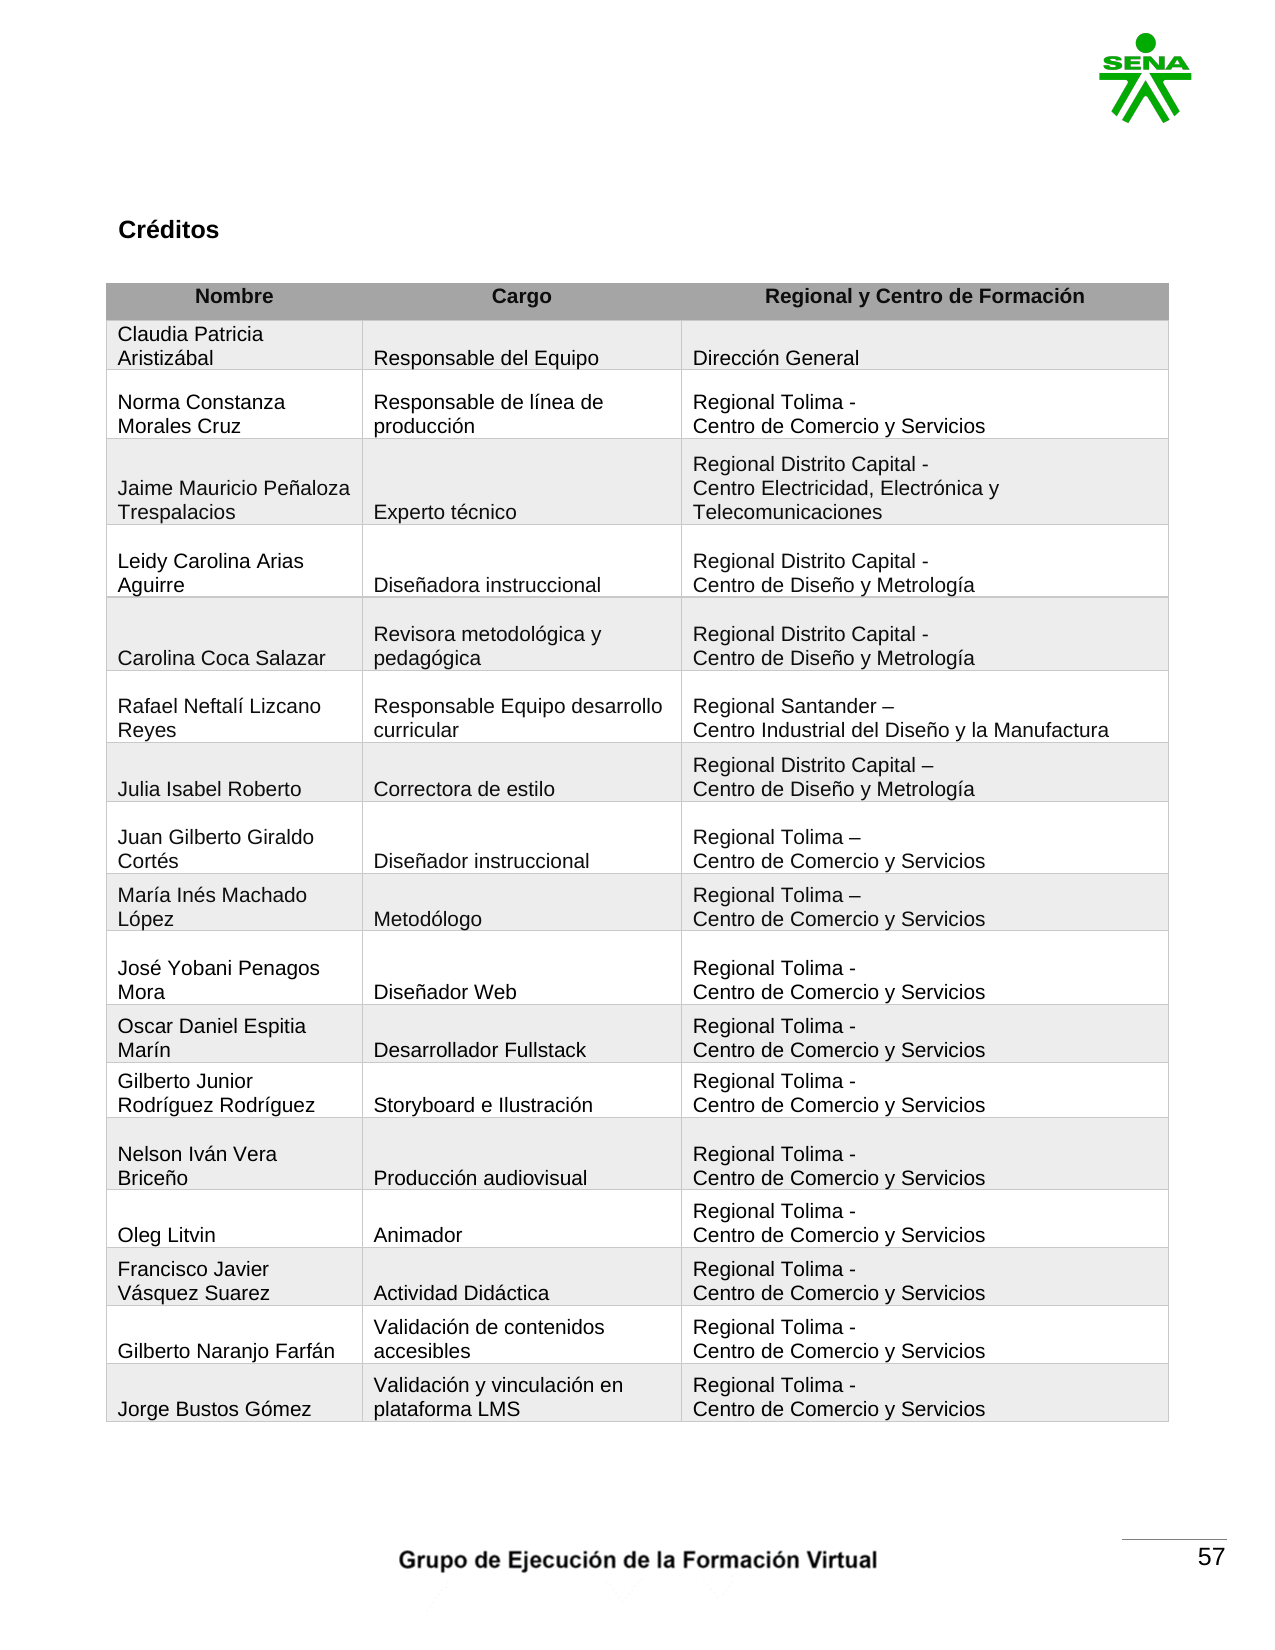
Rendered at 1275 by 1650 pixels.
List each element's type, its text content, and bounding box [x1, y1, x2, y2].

table_cell Producción audiovisual [363, 1118, 681, 1189]
table_cell Regional Distrito Capital – Centro de Diseño y Metrología [682, 743, 1168, 801]
table_cell Regional Tolima - Centro de Comercio y Servicios [682, 1190, 1168, 1247]
table_cell Correctora de estilo [363, 743, 681, 801]
table_cell Desarrollador Fullstack [363, 1005, 681, 1062]
table_cell Regional Distrito Capital - Centro de Diseño y Metrología [682, 525, 1168, 596]
table_cell Regional Distrito Capital - Centro Electricidad, Electrónica y Telecomunicaciones [682, 439, 1168, 524]
table_cell Regional Tolima - Centro de Comercio y Servicios [682, 1005, 1168, 1062]
table_cell Jorge Bustos Gómez [107, 1364, 362, 1421]
table_cell Francisco Javier Vásquez Suarez [107, 1248, 362, 1305]
table_cell Regional Santander – Centro Industrial del Diseño y la Manufactura [682, 671, 1168, 742]
text Créditos [118, 215, 1157, 243]
table_cell Leidy Carolina Arias Aguirre [107, 525, 362, 596]
table_cell Carolina Coca Salazar [107, 598, 362, 670]
table_cell Regional Tolima - Centro de Comercio y Servicios [682, 370, 1168, 437]
table_cell Actividad Didáctica [363, 1248, 681, 1305]
table_cell Responsable de línea de producción [363, 370, 681, 437]
table_cell Claudia Patricia Aristizábal [107, 321, 362, 369]
table_cell Norma Constanza Morales Cruz [107, 370, 362, 437]
table_cell Regional Tolima - Centro de Comercio y Servicios [682, 1306, 1168, 1363]
table_header Regional y Centro de Formación [682, 284, 1168, 320]
table_cell Gilberto Junior Rodríguez Rodríguez [107, 1063, 362, 1117]
table_cell Diseñador instruccional [363, 802, 681, 873]
table_cell Juan Gilberto Giraldo Cortés [107, 802, 362, 873]
table_cell Jaime Mauricio Peñaloza Trespalacios [107, 439, 362, 524]
table_cell Regional Tolima - Centro de Comercio y Servicios [682, 1248, 1168, 1305]
table_cell Animador [363, 1190, 681, 1247]
table_cell Revisora metodológica y pedagógica [363, 598, 681, 670]
table_cell Oleg Litvin [107, 1190, 362, 1247]
table_cell Julia Isabel Roberto [107, 743, 362, 801]
table_cell Responsable Equipo desarrollo curricular [363, 671, 681, 742]
table_cell Regional Tolima – Centro de Comercio y Servicios [682, 874, 1168, 930]
table_cell Regional Tolima - Centro de Comercio y Servicios [682, 1063, 1168, 1117]
picture [0, 1500, 1275, 1611]
table_cell Regional Tolima – Centro de Comercio y Servicios [682, 802, 1168, 873]
table_cell Regional Tolima - Centro de Comercio y Servicios [682, 1364, 1168, 1421]
table_cell Storyboard e Ilustración [363, 1063, 681, 1117]
table_cell Rafael Neftalí Lizcano Reyes [107, 671, 362, 742]
table_cell Responsable del Equipo [363, 321, 681, 369]
table_cell Nelson Iván Vera Briceño [107, 1118, 362, 1189]
table_header Cargo [363, 284, 681, 320]
table_cell Validación de contenidos accesibles [363, 1306, 681, 1363]
table_cell José Yobani Penagos Mora [107, 931, 362, 1003]
table_cell Regional Distrito Capital - Centro de Diseño y Metrología [682, 598, 1168, 670]
table_cell Oscar Daniel Espitia Marín [107, 1005, 362, 1062]
table_cell Diseñador Web [363, 931, 681, 1003]
table_cell Diseñadora instruccional [363, 525, 681, 596]
table_cell Gilberto Naranjo Farfán [107, 1306, 362, 1363]
picture [1099, 33, 1192, 123]
table_cell Experto técnico [363, 439, 681, 524]
table_cell Regional Tolima - Centro de Comercio y Servicios [682, 1118, 1168, 1189]
table_cell Validación y vinculación en plataforma LMS [363, 1364, 681, 1421]
table_cell Regional Tolima - Centro de Comercio y Servicios [682, 931, 1168, 1003]
table_cell María Inés Machado López [107, 874, 362, 930]
table_cell Metodólogo [363, 874, 681, 930]
table_header Nombre [107, 284, 362, 320]
table_cell Dirección General [682, 321, 1168, 369]
